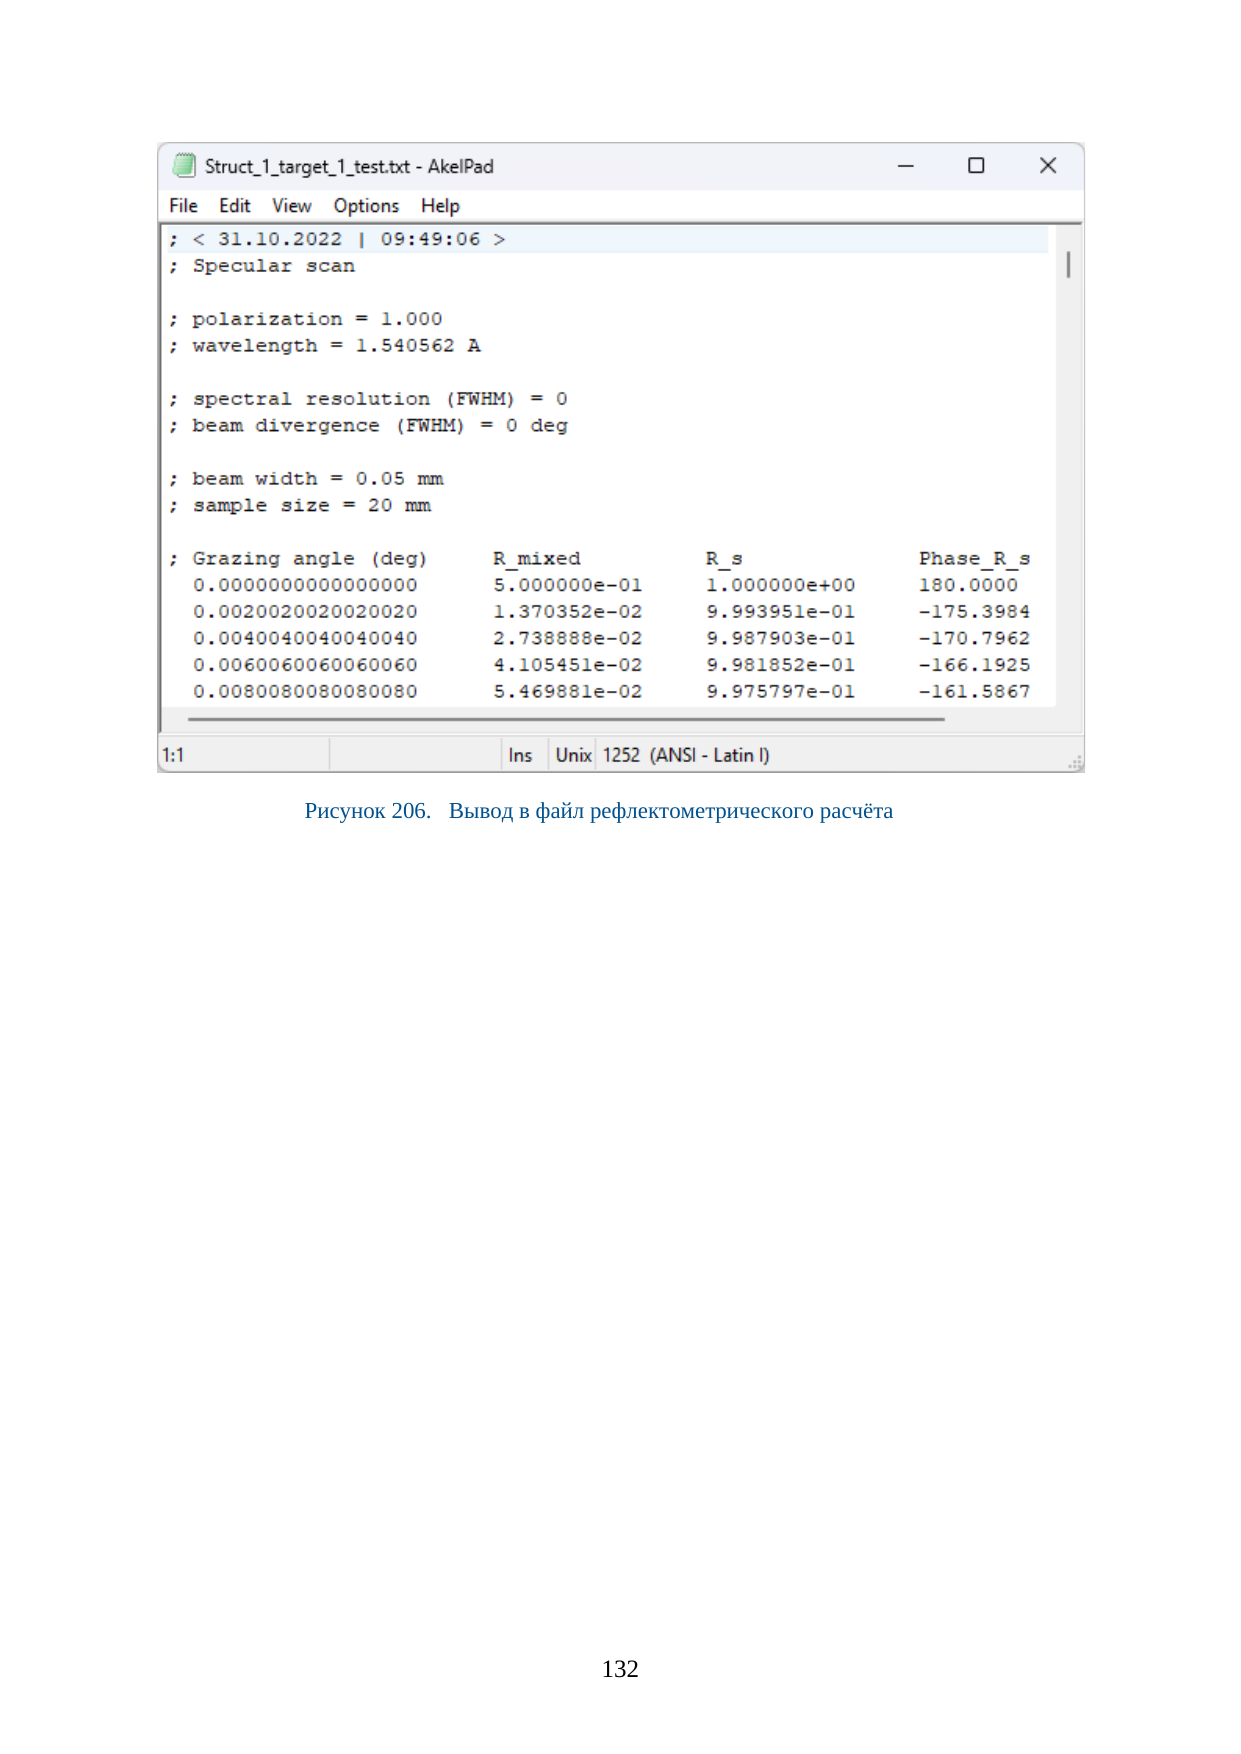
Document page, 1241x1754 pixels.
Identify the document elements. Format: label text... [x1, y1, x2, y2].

picture [157, 142, 1086, 773]
